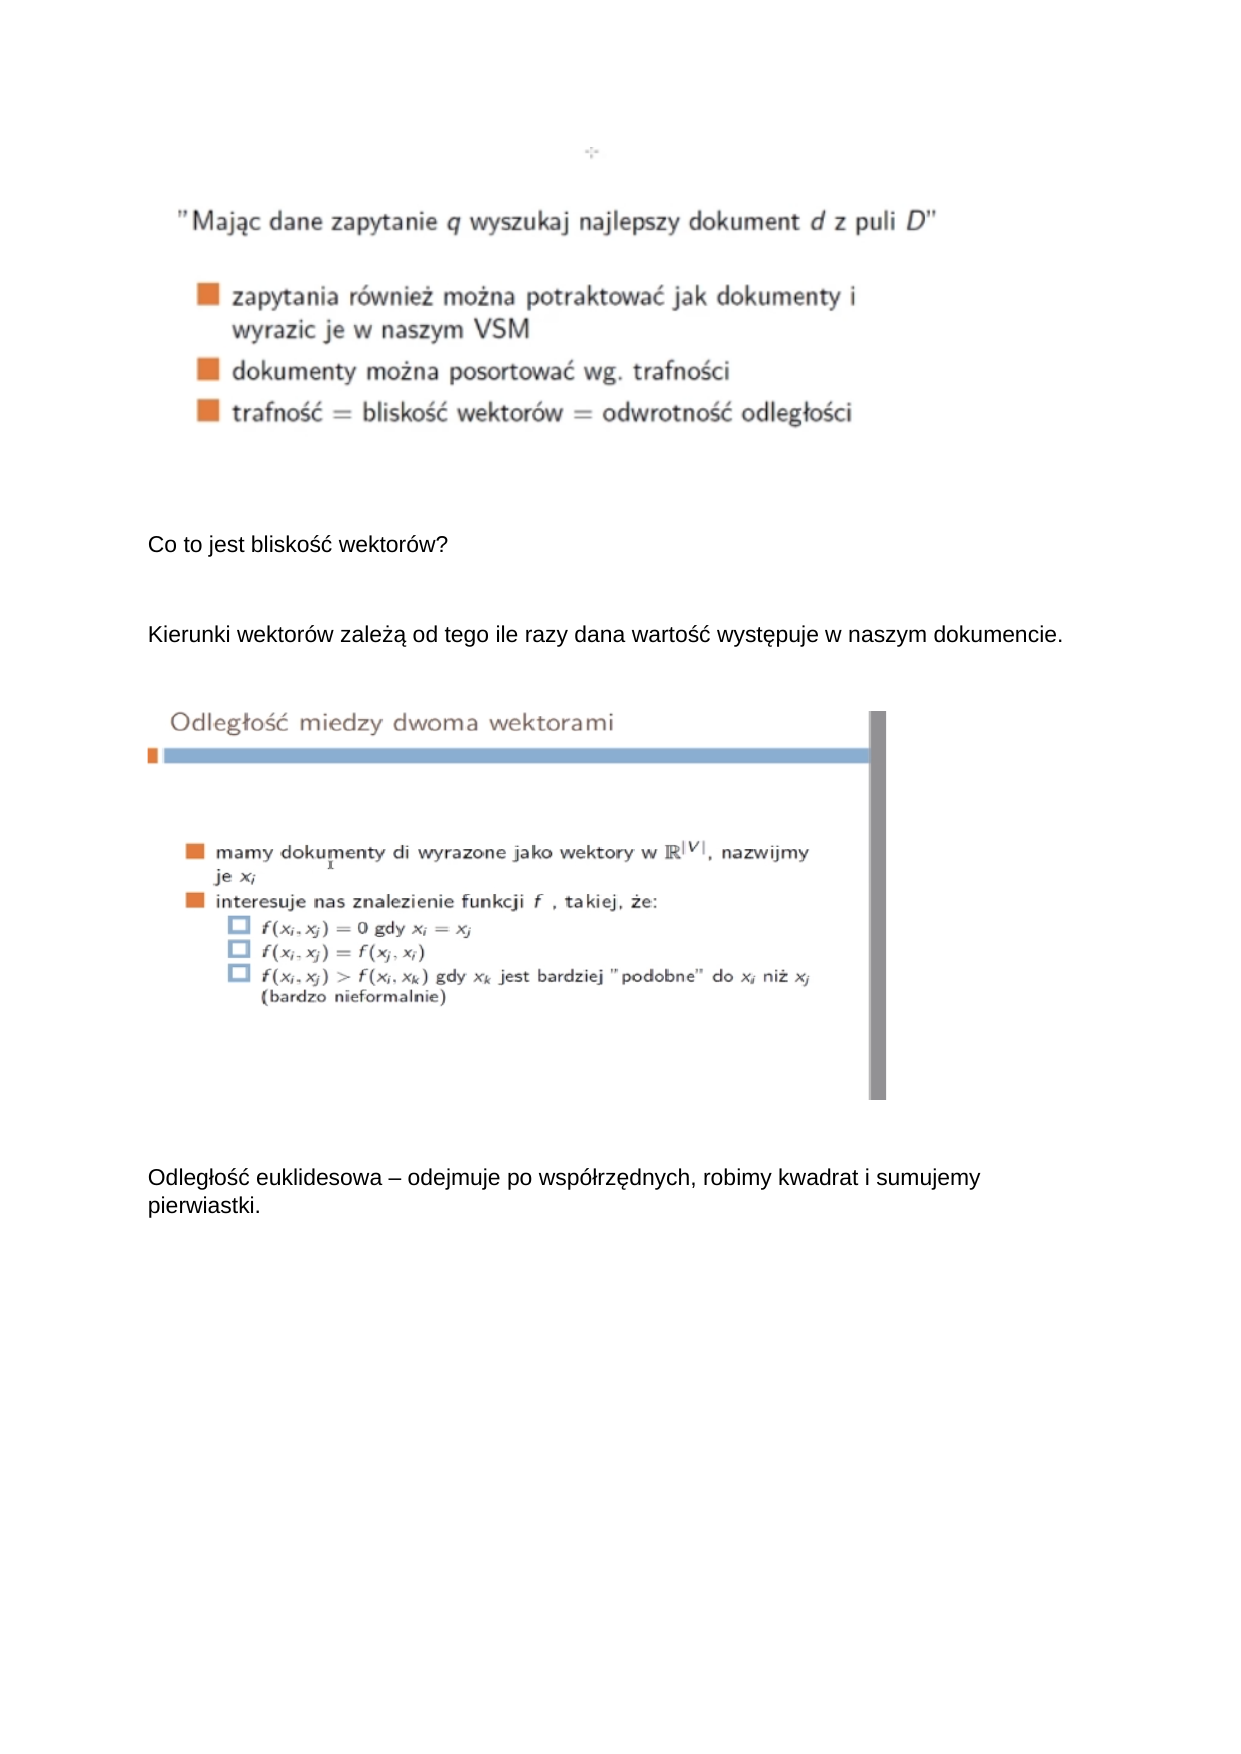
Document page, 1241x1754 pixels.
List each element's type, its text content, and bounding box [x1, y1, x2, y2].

picture [147, 711, 887, 1100]
text Odległość euklidesowa – odejmuje po współrzędnych, robimy kwadrat i sumujemy pierwiastki. [148, 1164, 1093, 1219]
text Kierunki wektorów zależą od tego ile razy dana wartość występuje w naszym dokumencie. [148, 621, 1093, 647]
text Co to jest bliskość wektorów? [148, 531, 1093, 557]
picture [147, 147, 948, 512]
